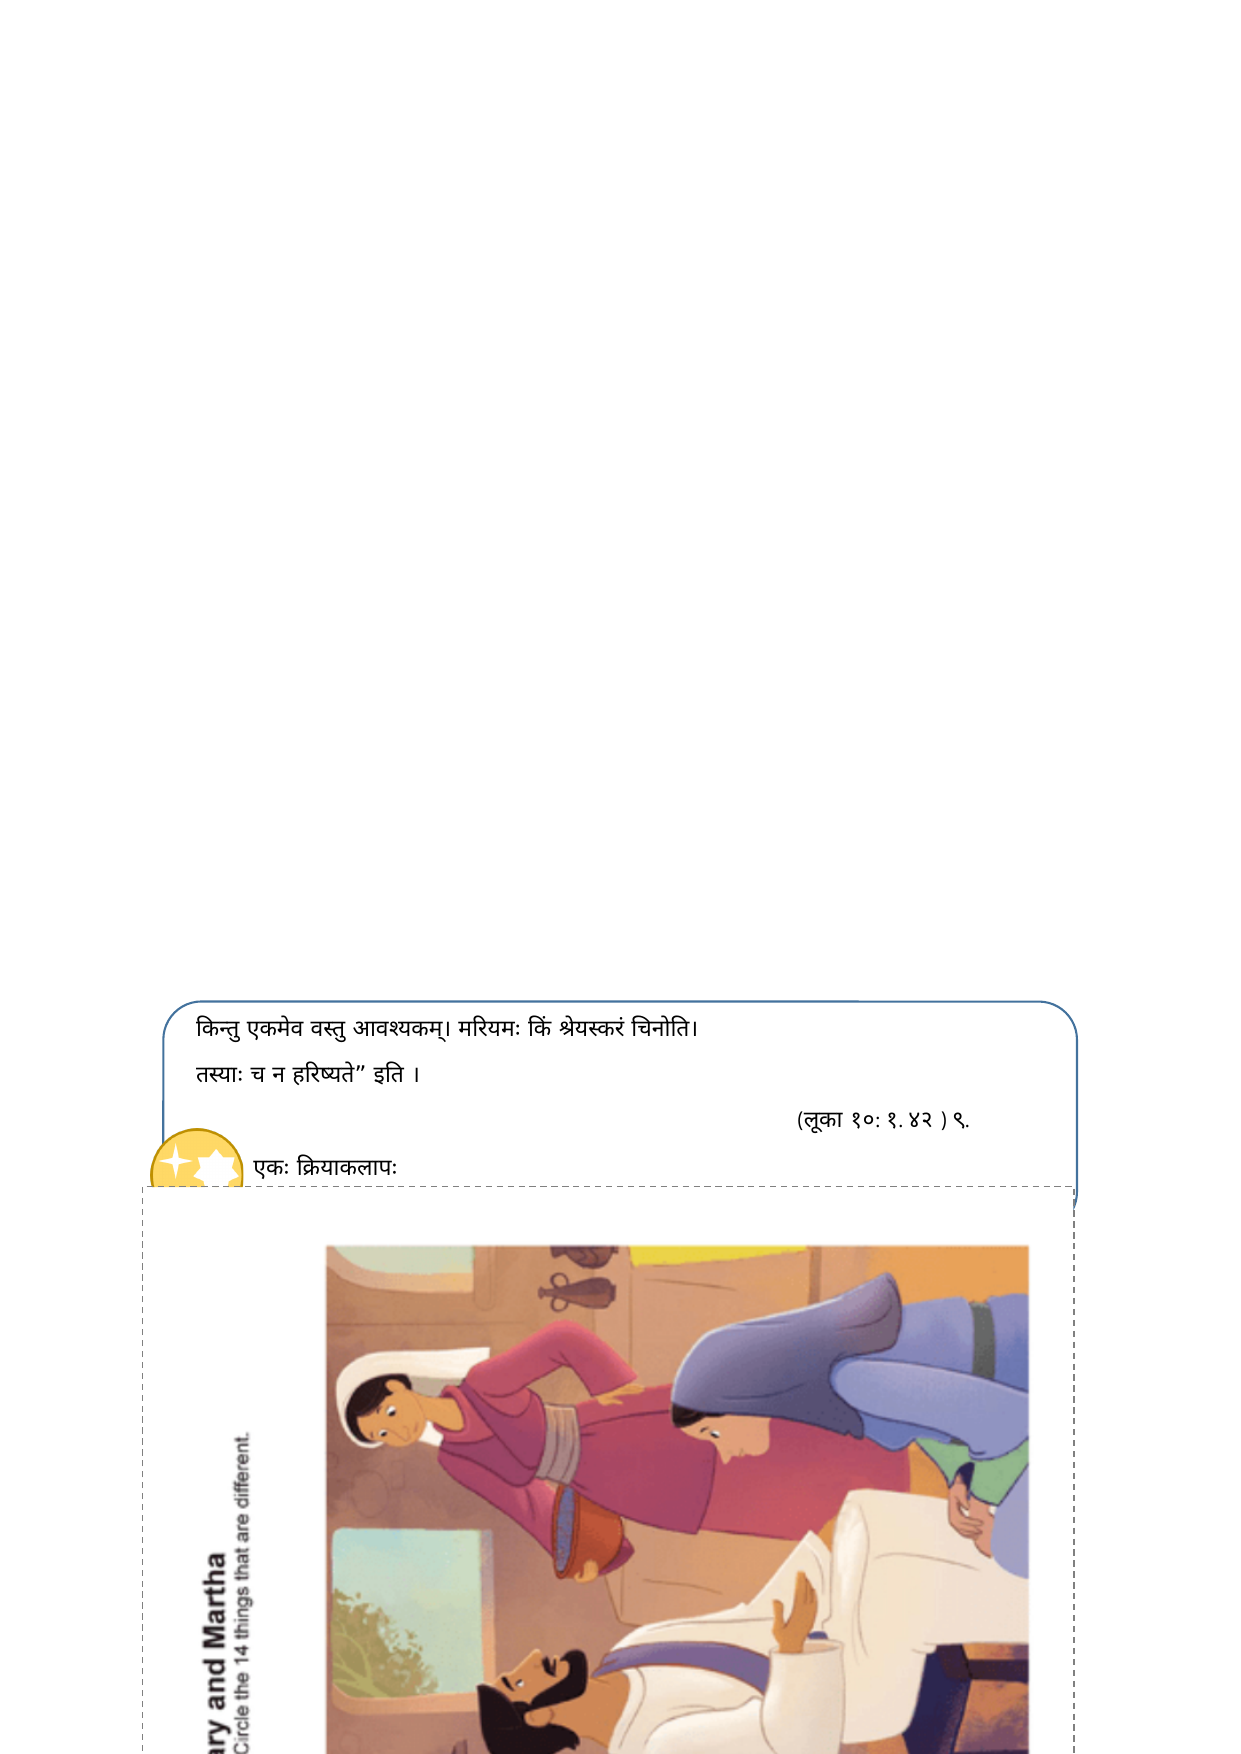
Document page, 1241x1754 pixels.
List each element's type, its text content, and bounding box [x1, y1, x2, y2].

picture [150, 1128, 244, 1187]
text तस्याः च न हरिष्यते” इति । [150, 1061, 1090, 1087]
text एकः क्रियाकलापः [244, 1154, 1090, 1181]
text किन्तु एकमेव वस्तु आवश्यकम्। मरियमः किं श्रेयस्करं चिनोति। [203, 1015, 1090, 1042]
picture [145, 1188, 1074, 1754]
text (लूका १०: १. ४२ ) ९. [150, 1106, 1090, 1135]
